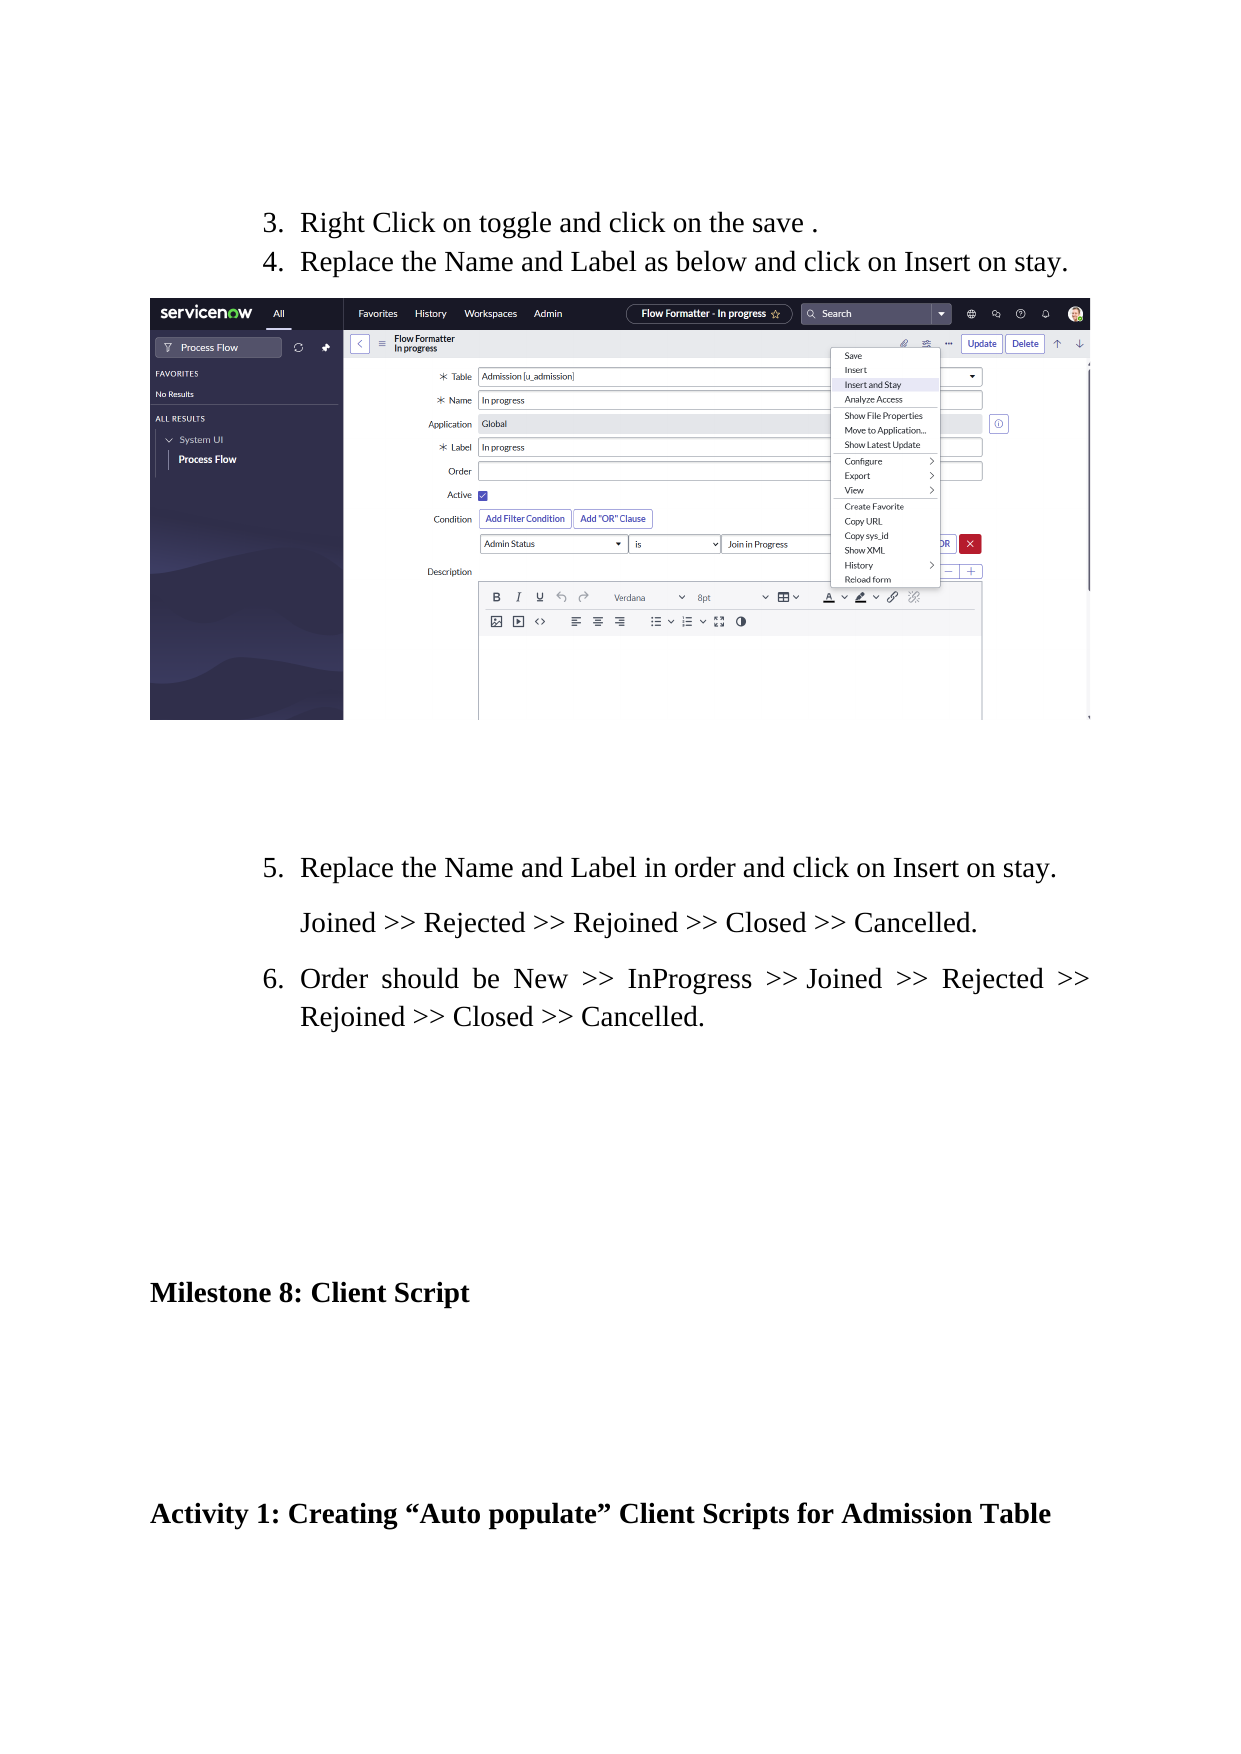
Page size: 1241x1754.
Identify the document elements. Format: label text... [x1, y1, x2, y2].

list Order should be New >> InProgress >> Joined >> Rejected >> Rejoined >> Closed >> Cancelled. [262, 961, 1090, 1033]
text Joined >> Rejected >> Rejoined >> Closed >> Cancelled. [225, 906, 1090, 939]
list Replace the Name and Label in order and click on Insert on stay. [262, 850, 1090, 884]
list Replace the Name and Label as below and click on Insert on stay. [262, 244, 1090, 277]
text Milestone 8: Client Script [150, 1275, 1090, 1309]
list Right Click on toggle and click on the save . [262, 205, 1090, 239]
picture [150, 298, 1091, 720]
text Activity 1: Creating “Auto populate” Client Scripts for Admission Table [150, 1496, 1090, 1530]
